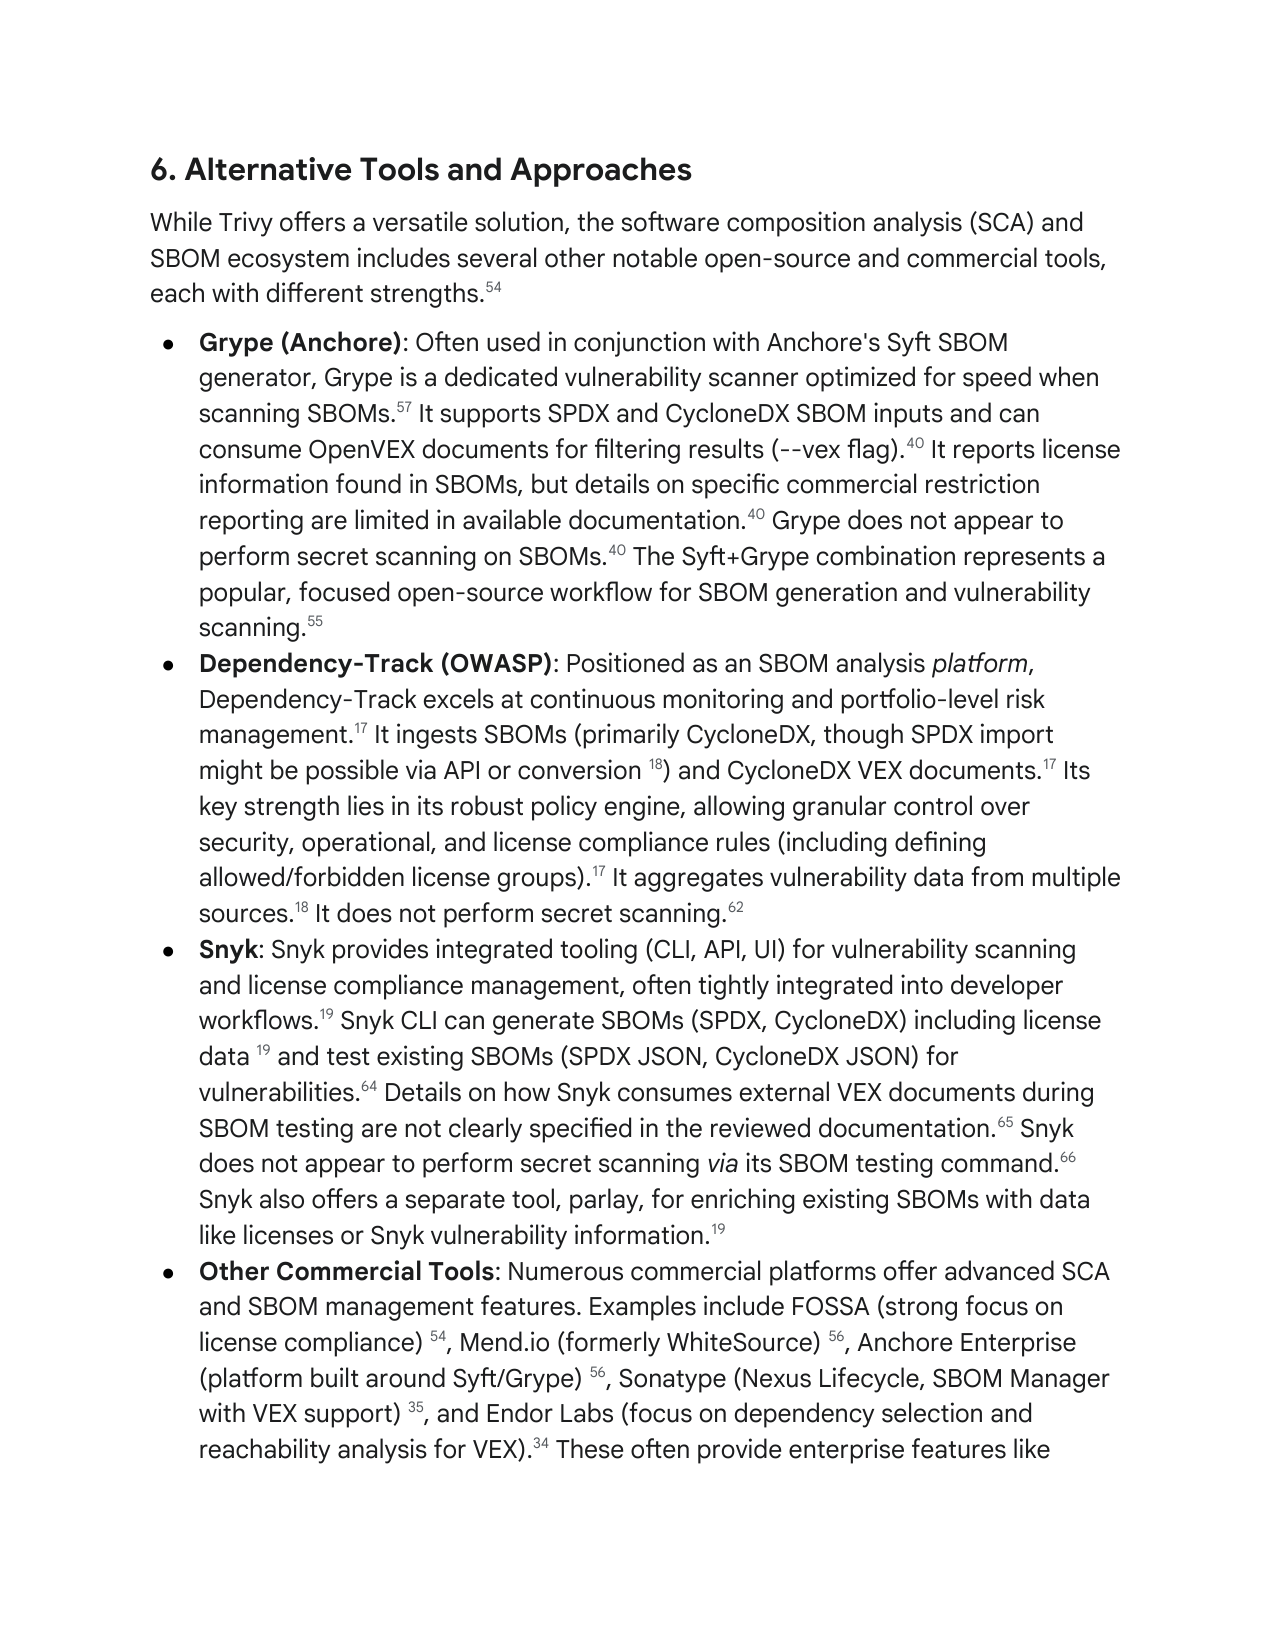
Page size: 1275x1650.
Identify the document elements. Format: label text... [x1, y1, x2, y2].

subtitle 6. Alternative Tools and Approaches [150, 150, 1125, 189]
list Snyk: Snyk provides integrated tooling (CLI, API, UI) for vulnerability scanning and license compliance management, often tightly integrated into developer workflows.19 Snyk CLI can generate SBOMs (SPDX, CycloneDX) including license data 19 and test existing SBOMs (SPDX JSON, CycloneDX JSON) for vulnerabilities.64 Details on how Snyk consumes external VEX documents during SBOM testing are not clearly specified in the reviewed documentation.65 Snyk does not appear to perform secret scanning via its SBOM testing command.66 Snyk also offers a separate tool, parlay, for enriching existing SBOMs with data like licenses or Snyk vulnerability information.19 [161, 934, 1125, 1251]
text While Trivy offers a versatile solution, the software composition analysis (SCA) and SBOM ecosystem includes several other notable open-source and commercial tools, each with different strengths.54 [150, 207, 1125, 310]
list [161, 1256, 1125, 1466]
list Grype (Anchore): Often used in conjunction with Anchore's Syft SBOM generator, Grype is a dedicated vulnerability scanner optimized for speed when scanning SBOMs.57 It supports SPDX and CycloneDX SBOM inputs and can consume OpenVEX documents for filtering results (--vex flag).40 It reports license information found in SBOMs, but details on specific commercial restriction reporting are limited in available documentation.40 Grype does not appear to perform secret scanning on SBOMs.40 The Syft+Grype combination represents a popular, focused open-source workflow for SBOM generation and vulnerability scanning.55 [161, 327, 1125, 644]
list Dependency-Track (OWASP): Positioned as an SBOM analysis platform, Dependency-Track excels at continuous monitoring and portfolio-level risk management.17 It ingests SBOMs (primarily CycloneDX, though SPDX import might be possible via API or conversion 18) and CycloneDX VEX documents.17 Its key strength lies in its robust policy engine, allowing granular control over security, operational, and license compliance rules (including defining allowed/forbidden license groups).17 It aggregates vulnerability data from multiple sources.18 It does not perform secret scanning.62 [161, 648, 1125, 930]
